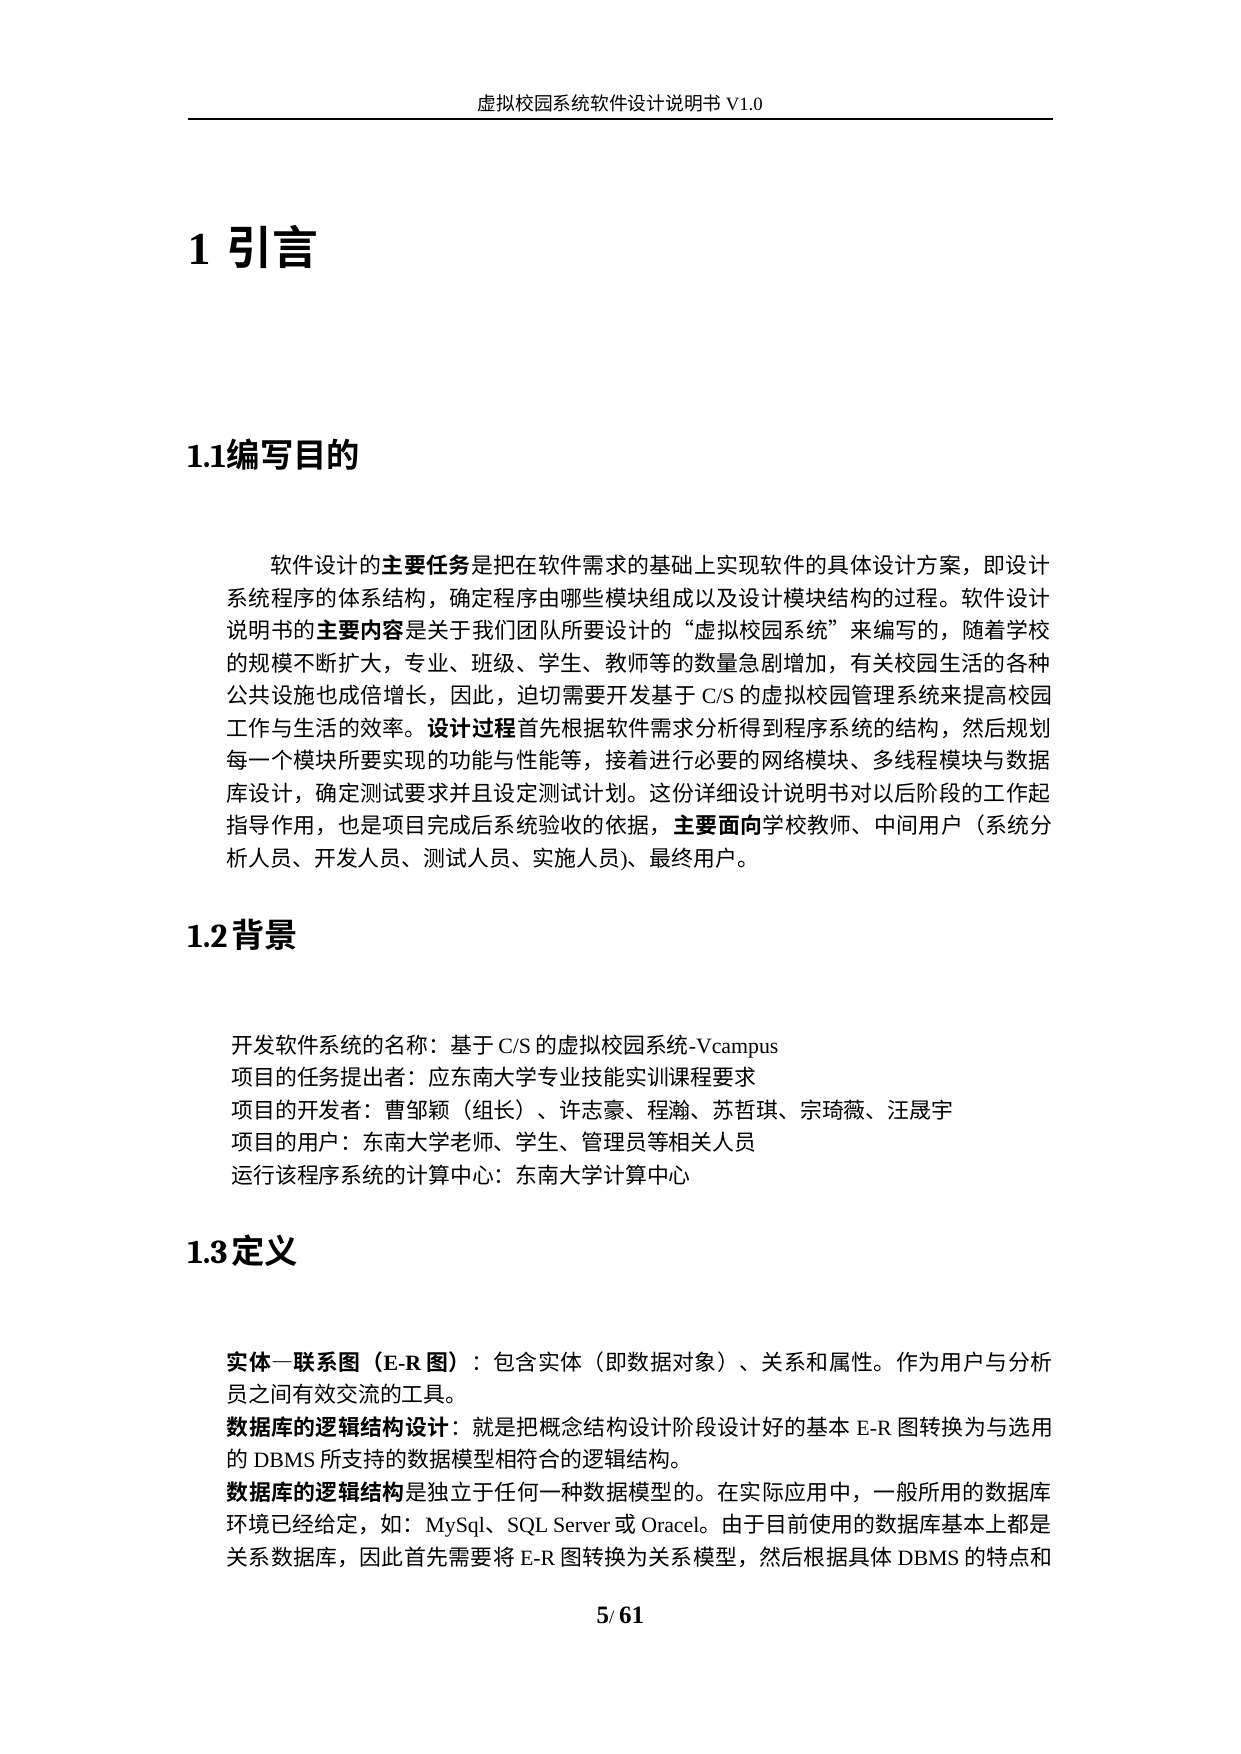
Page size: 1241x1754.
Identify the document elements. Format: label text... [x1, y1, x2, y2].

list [227, 1474, 1053, 1572]
text 项目的用户：东南大学老师、学生、管理员等相关人员 [231, 1125, 1053, 1157]
subtitle 编写目的 [187, 421, 1053, 486]
text 开发软件系统的名称：基于C/S的虚拟校园系统-Vcampus [231, 1027, 1053, 1060]
text 项目的任务提出者：应东南大学专业技能实训课程要求 [231, 1060, 1053, 1092]
list 软件设计的主要任务是把在软件需求的基础上实现软件的具体设计方案，即设计系统程序的体系结构，确定程序由哪些模块组成以及设计模块结构的过程。软件设计说明书的主要内容是关于我们团队所要设计的“虚拟校园系统”来编写的，随着学校的规模不断扩大，专业、班级、学生、教师等的数量急剧增加，有关校园生活的各种公共设施也成倍增长，因此，迫切需要开发基于C/S的虚拟校园管理系统来提高校园工作与生活的效率。设计过程首先根据软件需求分析得到程序系统的结构，然后规划每一个模块所要实现的功能与性能等，接着进行必要的网络模块、多线程模块与数据库设计，确定测试要求并且设定测试计划。这份详细设计说明书对以后阶段的工作起指导作用，也是项目完成后系统验收的依据，主要面向学校教师、中间用户（系统分析人员、开发人员、测试人员、实施人员)、最终用户。 [226, 548, 1053, 873]
text 运行该程序系统的计算中心：东南大学计算中心 [187, 1157, 1053, 1190]
subtitle 引言 [187, 196, 1053, 293]
list 数据库的逻辑结构设计：就是把概念结构设计阶段设计好的基本 E-R 图转换为与选用的 DBMS所支持的数据模型相符合的逻辑结构。 [227, 1409, 1053, 1474]
list 实体—联系图（E-R图）：包含实体（即数据对象）、关系和属性。作为用户与分析员之间有效交流的工具。 [227, 1344, 1053, 1409]
subtitle 背景 [187, 900, 1053, 965]
text 项目的开发者：曹邹颖（组长）、许志豪、程瀚、苏哲琪、宗琦薇、汪晟宇 [231, 1092, 1053, 1125]
subtitle 定义 [187, 1217, 1053, 1282]
